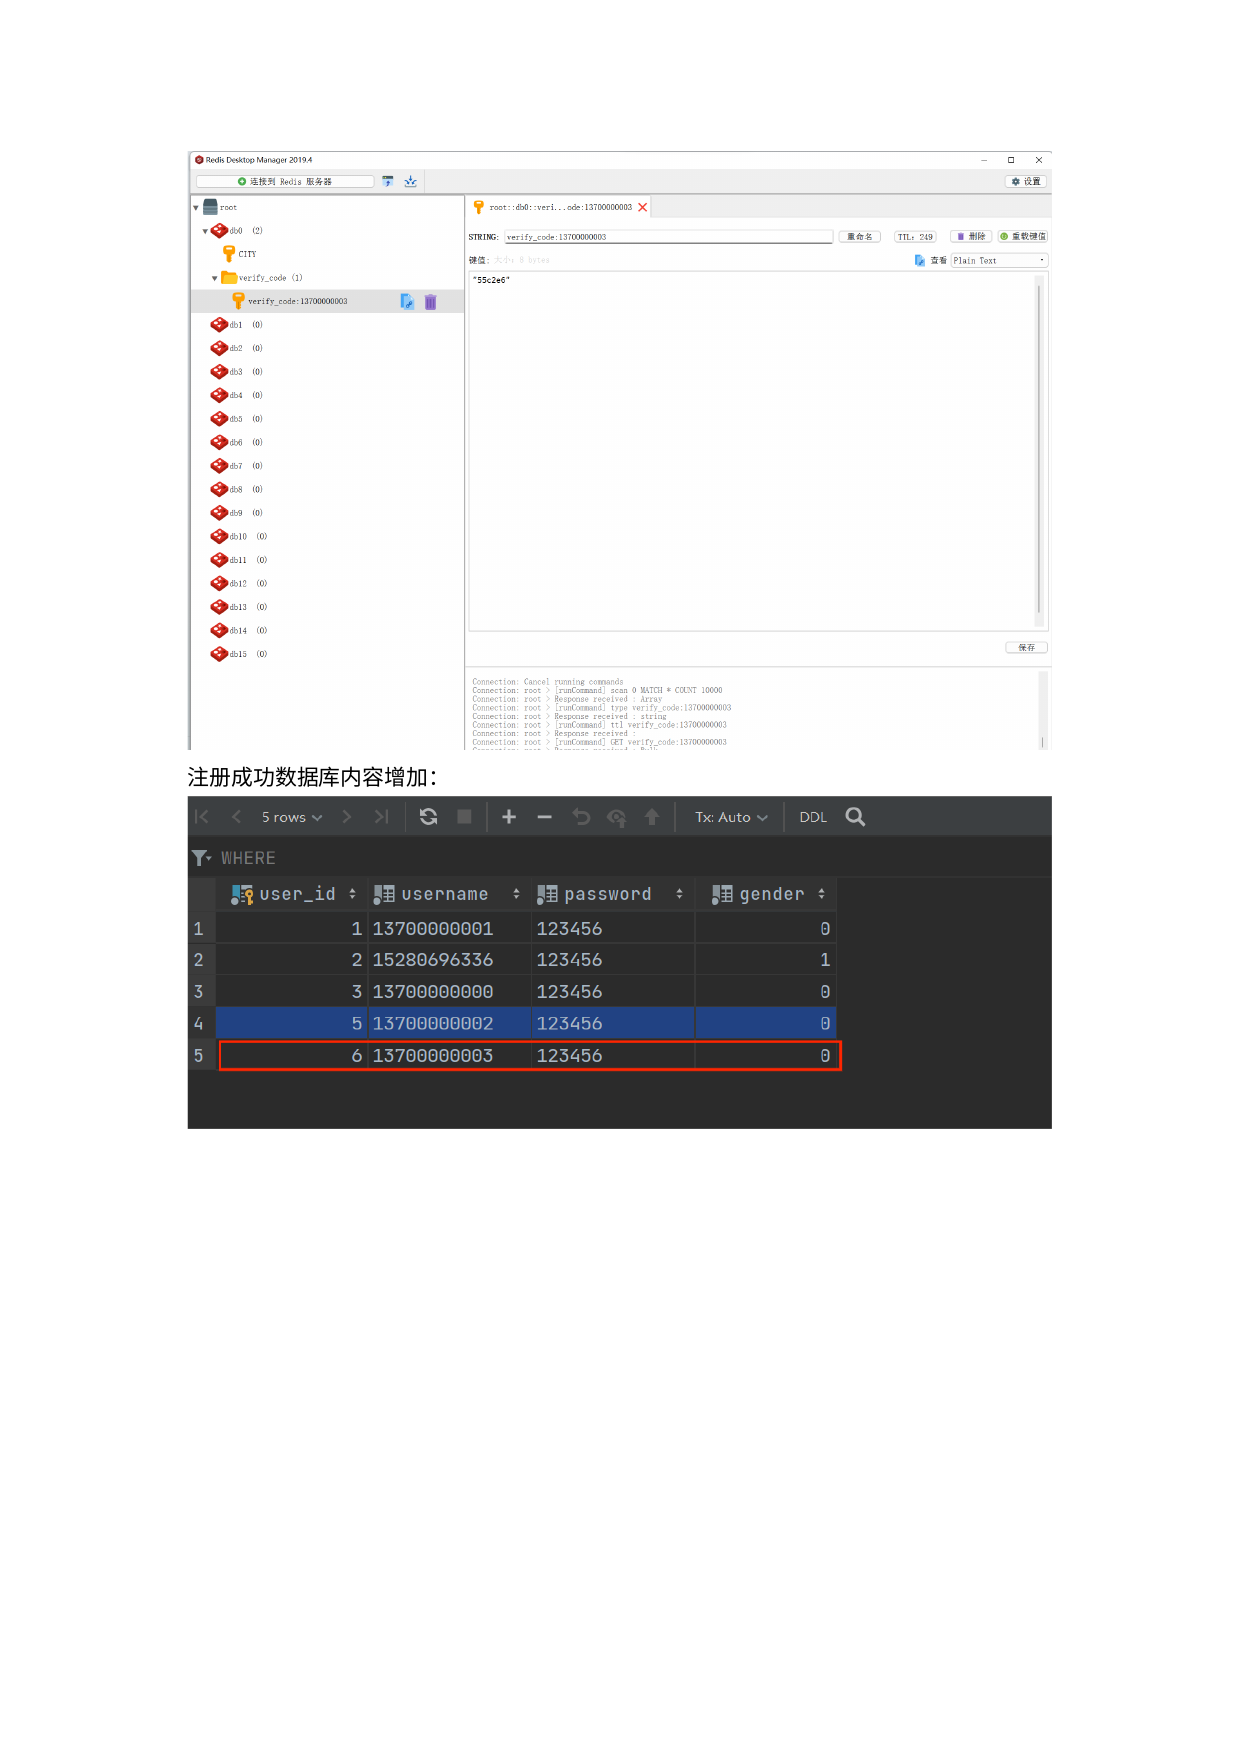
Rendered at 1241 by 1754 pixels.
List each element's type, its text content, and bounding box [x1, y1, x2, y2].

picture [187, 151, 1052, 750]
picture [187, 796, 1052, 1129]
list 注册成功数据库内容增加： [187, 756, 1053, 796]
